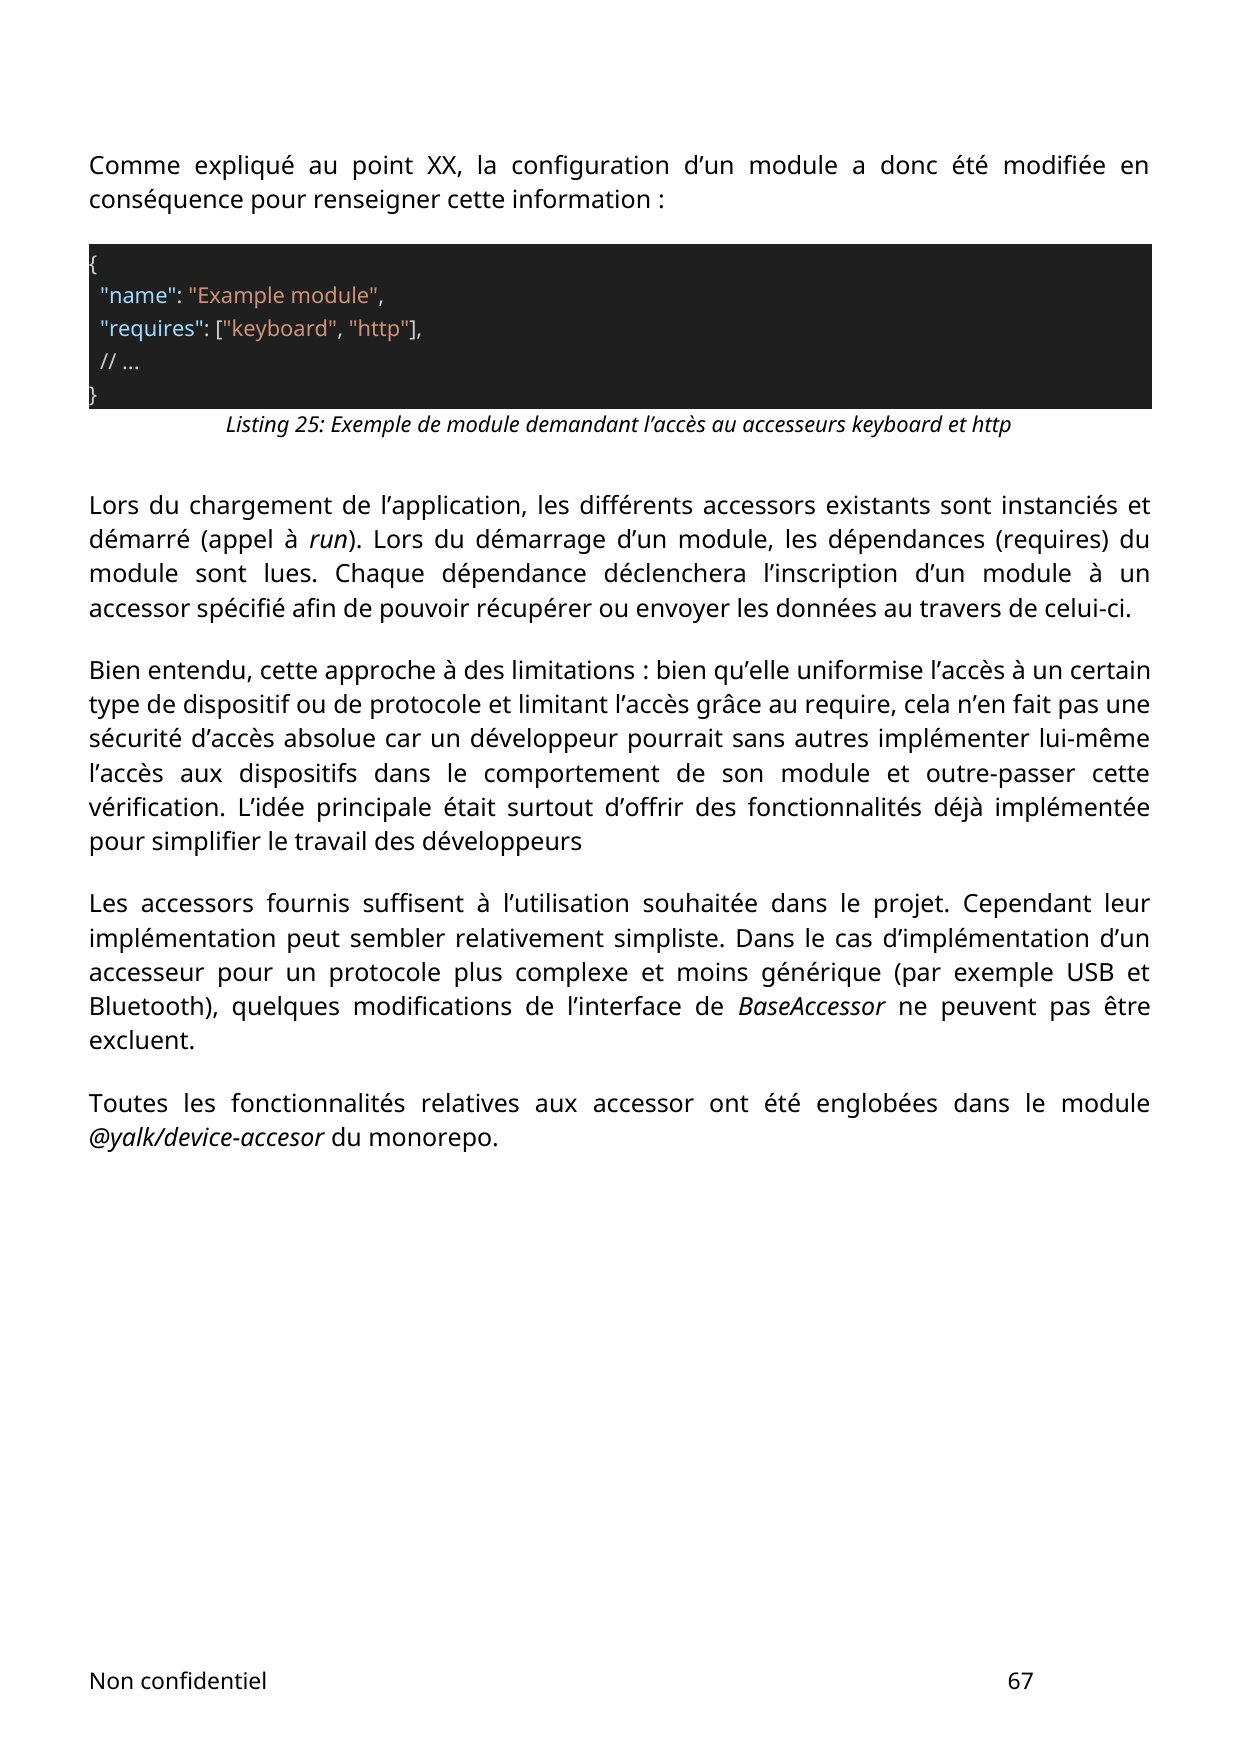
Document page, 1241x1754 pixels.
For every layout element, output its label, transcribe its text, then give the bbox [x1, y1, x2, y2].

text } [89, 376, 1152, 409]
text "name": "Example module", [89, 277, 1152, 310]
text Listing 25: Exemple de module demandant l’accès au accesseurs keyboard et http [89, 409, 1152, 438]
text Bien entendu, cette approche à des limitations : bien qu’elle uniformise l’accès à un certain type de dispositif ou de protocole et limitant l’accès grâce au require, cela n’en fait pas une sécurité d’accès absolue car un développeur pourrait sans autres implémenter lui-même l’accès aux dispositifs dans le comportement de son module et outre-passer cette vérification. L’idée principale était surtout d’offrir des fonctionnalités déjà implémentée pour simplifier le travail des développeurs [89, 653, 1152, 857]
text Toutes les fonctionnalités relatives aux accessor ont été englobées dans le module @yalk/device-accesor du monorepo. [89, 1085, 1152, 1153]
text Comme expliqué au point XX, la configuration d’un module a donc été modifiée en conséquence pour renseigner cette information : [89, 148, 1152, 216]
text Lors du chargement de l’application, les différents accessors existants sont instanciés et démarré (appel à run). Lors du démarrage d’un module, les dépendances (requires) du module sont lues. Chaque dépendance déclenchera l’inscription d’un module à un accessor spécifié afin de pouvoir récupérer ou envoyer les données au travers de celui-ci. [89, 488, 1152, 624]
text Les accessors fournis suffisent à l’utilisation souhaitée dans le projet. Cependant leur implémentation peut sembler relativement simpliste. Dans le cas d’implémentation d’un accesseur pour un protocole plus complexe et moins générique (par exemple USB et Bluetooth), quelques modifications de l’interface de BaseAccessor ne peuvent pas être excluent. [89, 886, 1152, 1056]
text { [89, 244, 1152, 277]
text "requires": ["keyboard", "http"], [89, 310, 1152, 343]
text // ... [89, 343, 1152, 376]
